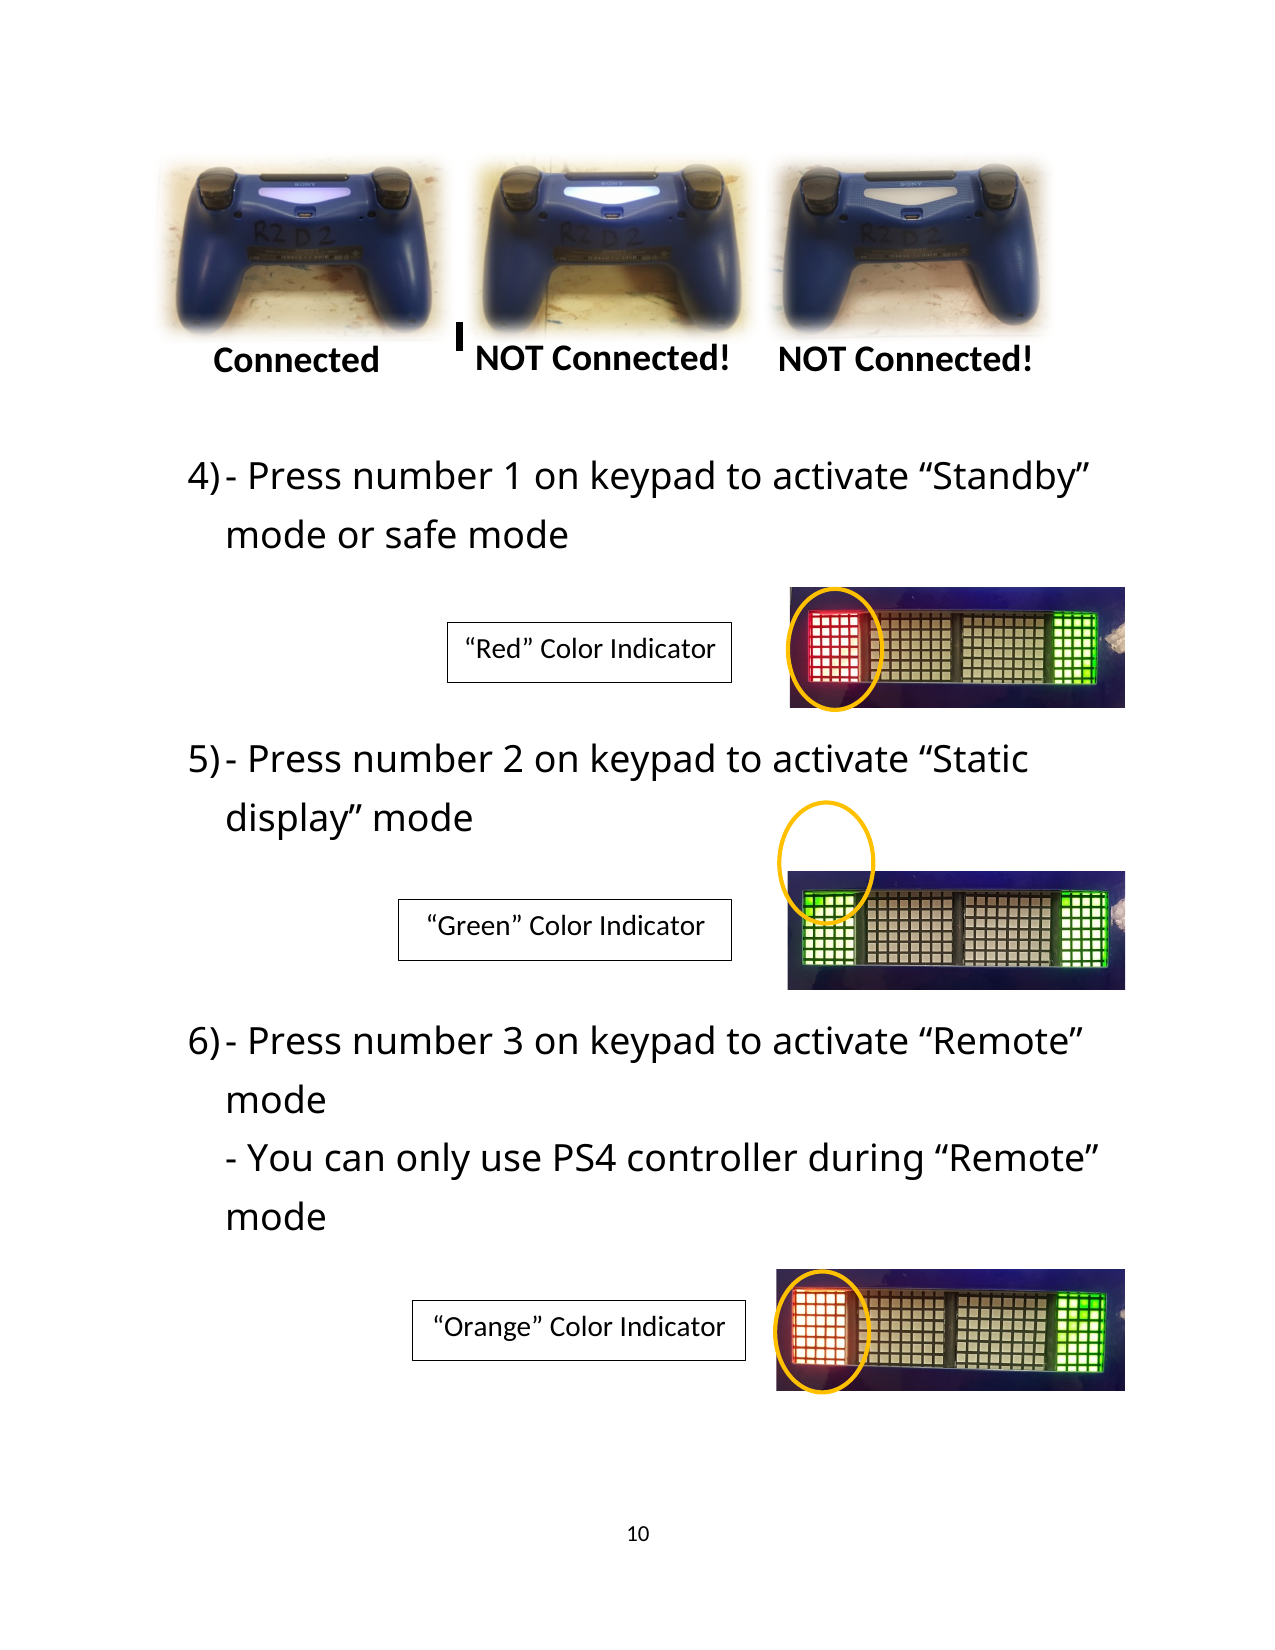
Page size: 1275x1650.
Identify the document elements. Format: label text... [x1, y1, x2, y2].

picture [791, 591, 879, 707]
list - Press number 1 on keypad to activate “Standby” mode or safe mode [187, 450, 1125, 559]
list - You can only use PS4 controller during “Remote” mode [225, 1132, 1125, 1241]
picture [845, 587, 1125, 708]
picture [787, 871, 1125, 990]
list - Press number 2 on keypad to activate “Static display” mode [187, 733, 1125, 842]
picture [789, 675, 815, 708]
picture [492, 179, 733, 317]
picture [776, 1357, 803, 1391]
list - Press number 3 on keypad to activate “Remote” mode [187, 1014, 1125, 1124]
picture [830, 1269, 1125, 1391]
picture [180, 179, 427, 317]
picture [789, 587, 825, 624]
picture [776, 1269, 815, 1307]
picture [787, 871, 870, 921]
picture [792, 179, 1029, 316]
picture [778, 1274, 867, 1390]
